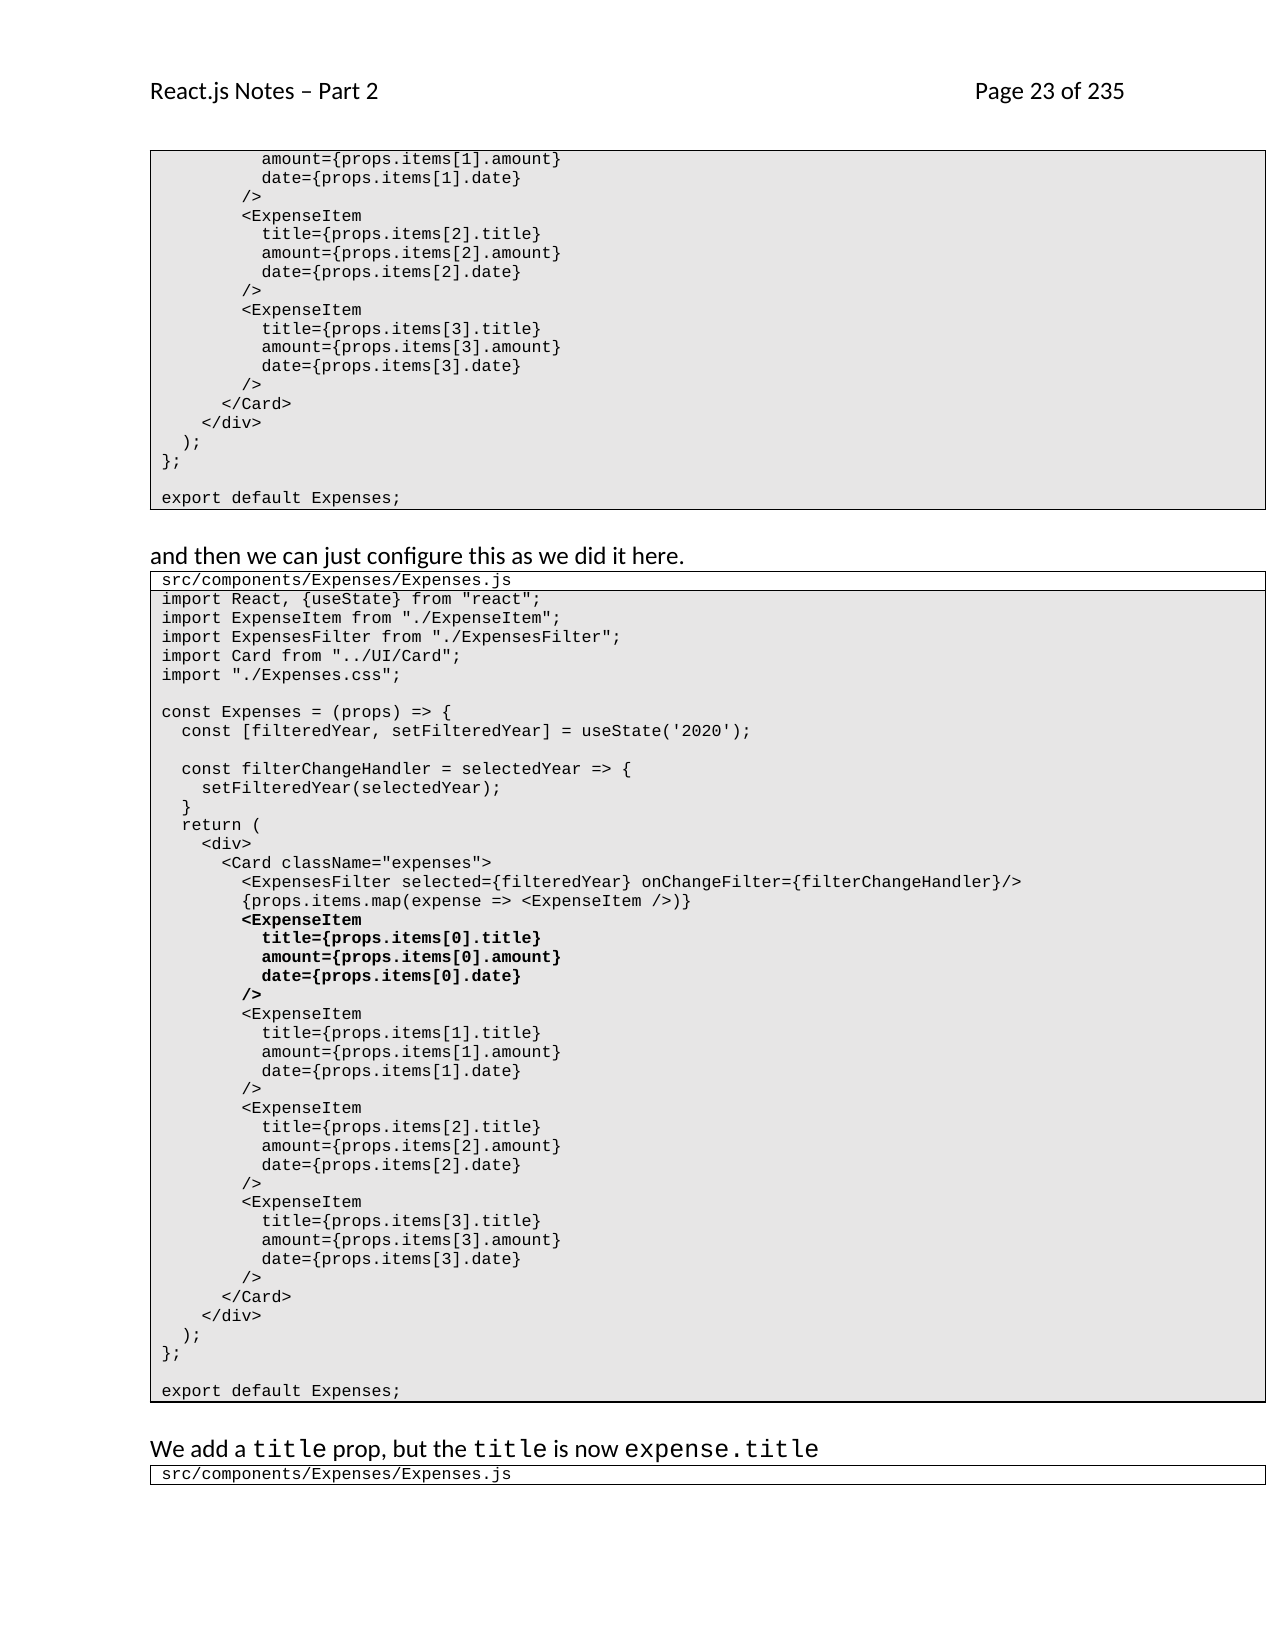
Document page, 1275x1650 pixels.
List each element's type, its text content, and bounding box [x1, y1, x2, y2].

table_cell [151, 151, 1265, 509]
text and then we can just configure this as we did it here. [150, 540, 1125, 571]
table_header src/components/Expenses/Expenses.js [151, 1466, 1265, 1484]
table_header src/components/Expenses/Expenses.js [151, 572, 1265, 590]
text We add a title prop, but the title is now expense.title [150, 1433, 1125, 1465]
